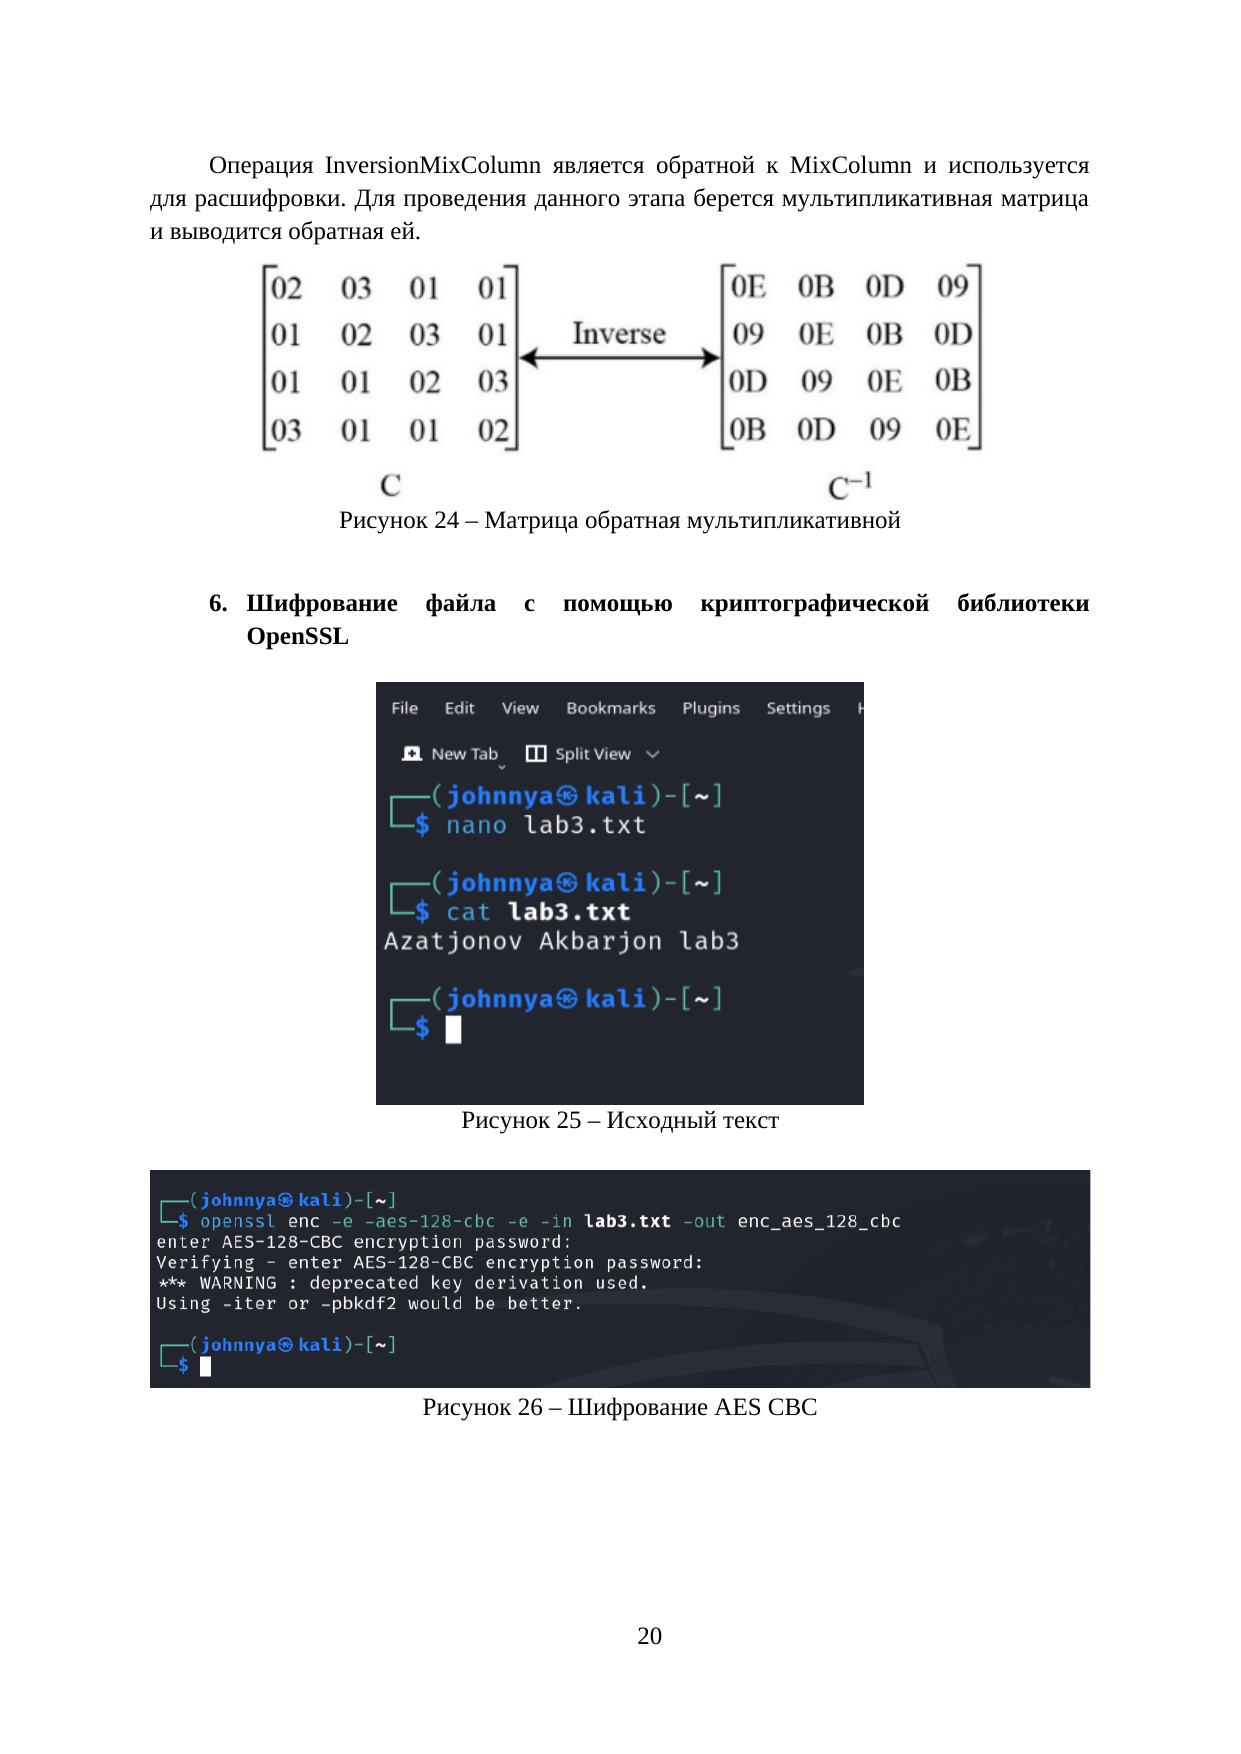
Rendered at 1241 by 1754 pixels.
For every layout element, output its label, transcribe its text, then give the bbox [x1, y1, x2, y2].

subtitle Шифрование файла с помощью криптографической библиотеки OpenSSL [209, 588, 1090, 650]
picture [376, 682, 864, 1105]
picture [239, 249, 1001, 506]
text Рисунок 25 – Исходный текст [150, 1105, 1090, 1133]
text Рисунок 24 – Матрица обратная мультипликативной [150, 505, 1090, 534]
text Операция InversionMixColumn является обратной к MixColumn и используется для расшифровки. Для проведения данного этапа берется мультипликативная матрица и выводится обратная ей. [150, 150, 1090, 245]
text Рисунок 26 – Шифрование AES CBC [150, 1392, 1090, 1420]
picture [150, 1170, 1091, 1388]
